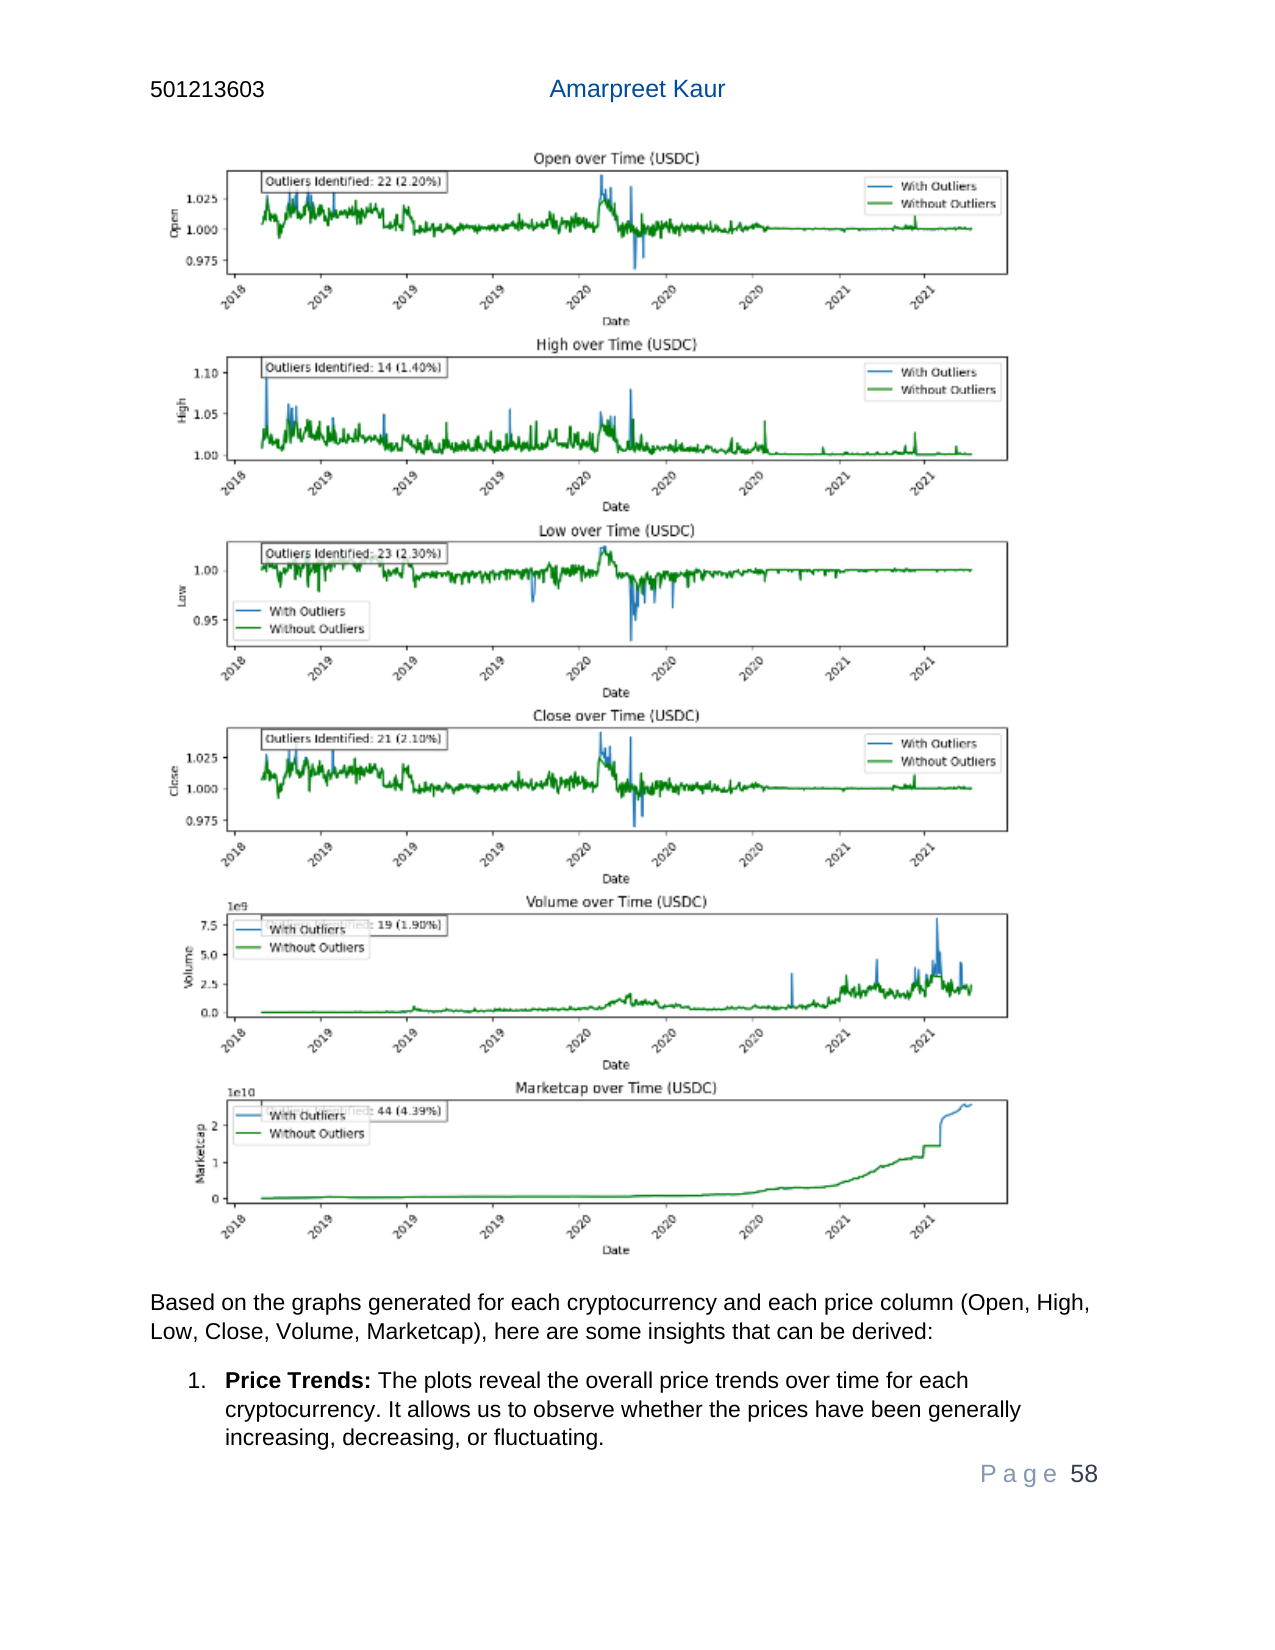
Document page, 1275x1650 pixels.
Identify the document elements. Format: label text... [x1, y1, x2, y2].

text Based on the graphs generated for each cryptocurrency and each price column (Open, High, Low, Close, Volume, Marketcap), here are some insights that can be derived: [150, 1289, 1125, 1344]
picture [150, 147, 1024, 1267]
list Price Trends: The plots reveal the overall price trends over time for each cryptocurrency. It allows us to observe whether the prices have been generally increasing, decreasing, or fluctuating. [187, 1367, 1125, 1450]
